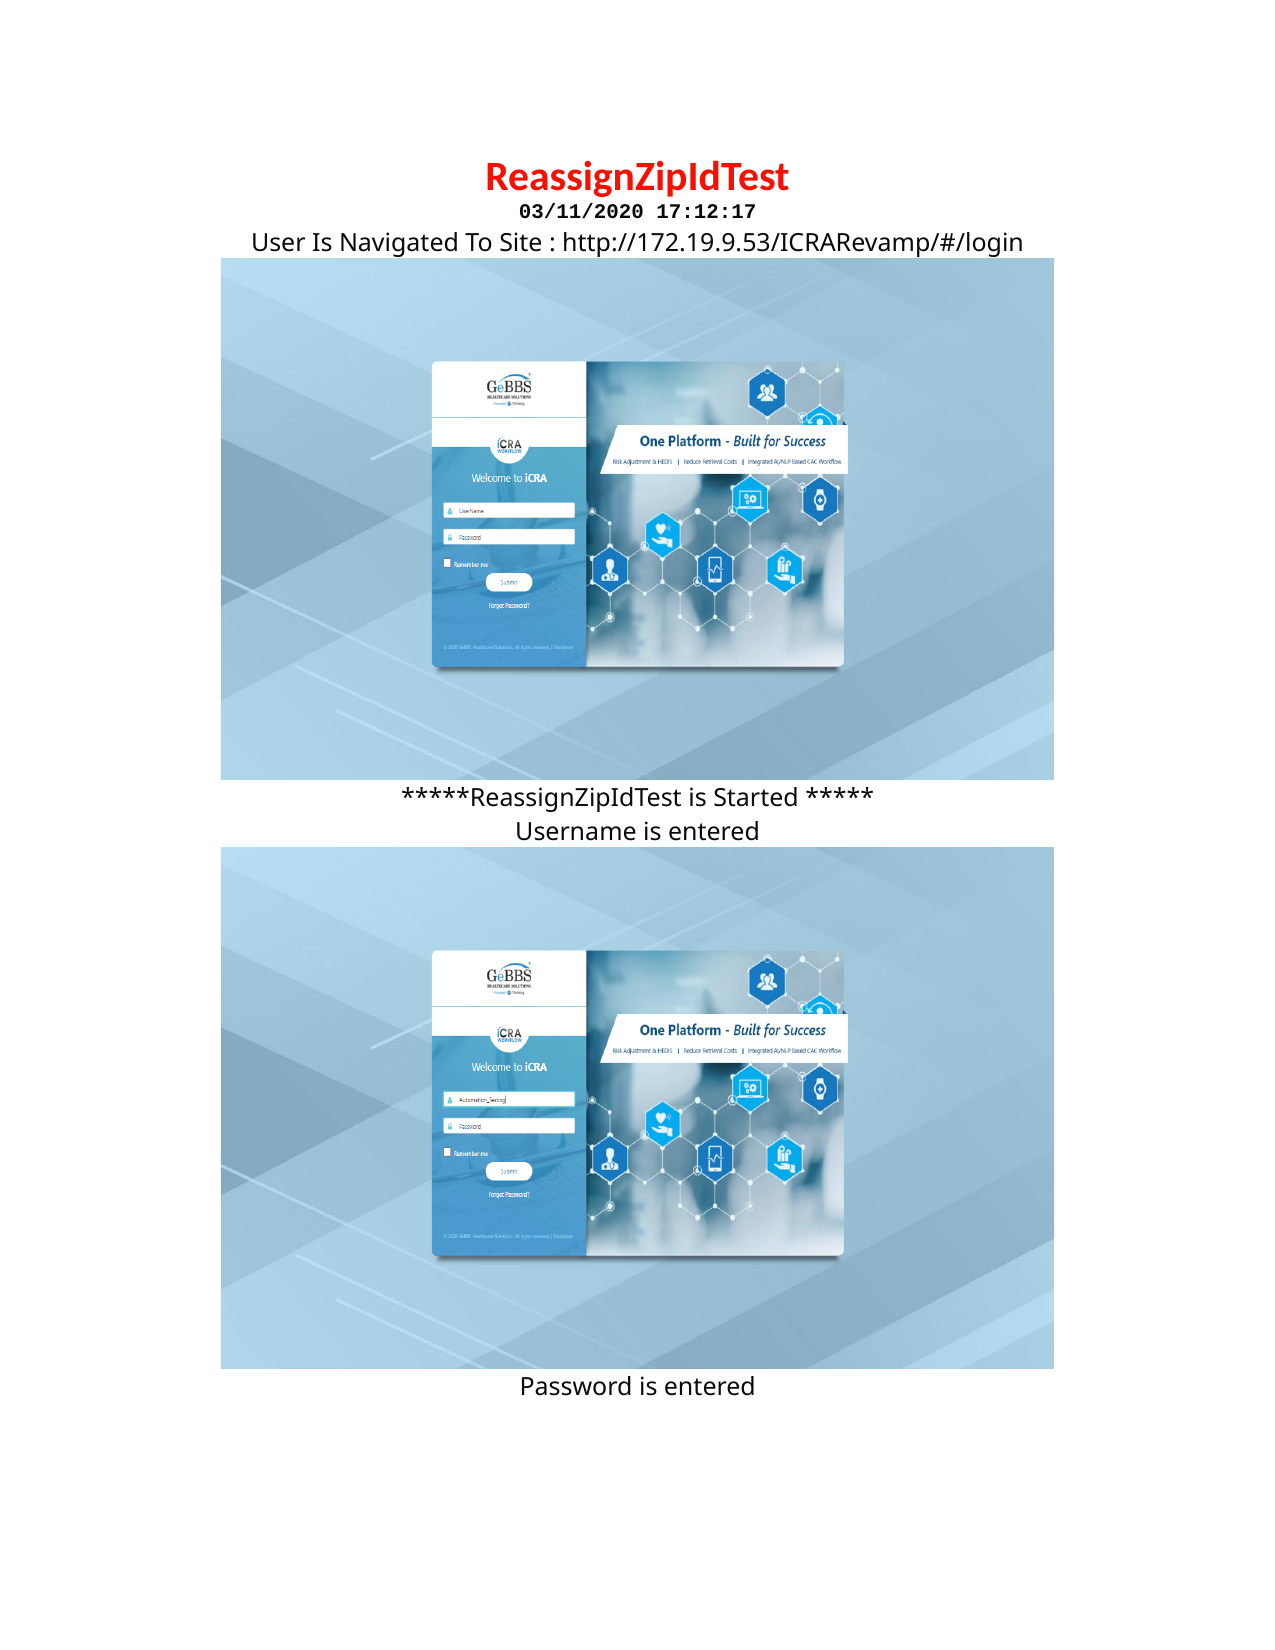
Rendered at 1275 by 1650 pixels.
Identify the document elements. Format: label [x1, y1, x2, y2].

text [150, 150, 1125, 1408]
picture [220, 264, 1055, 786]
picture [220, 853, 1055, 1375]
